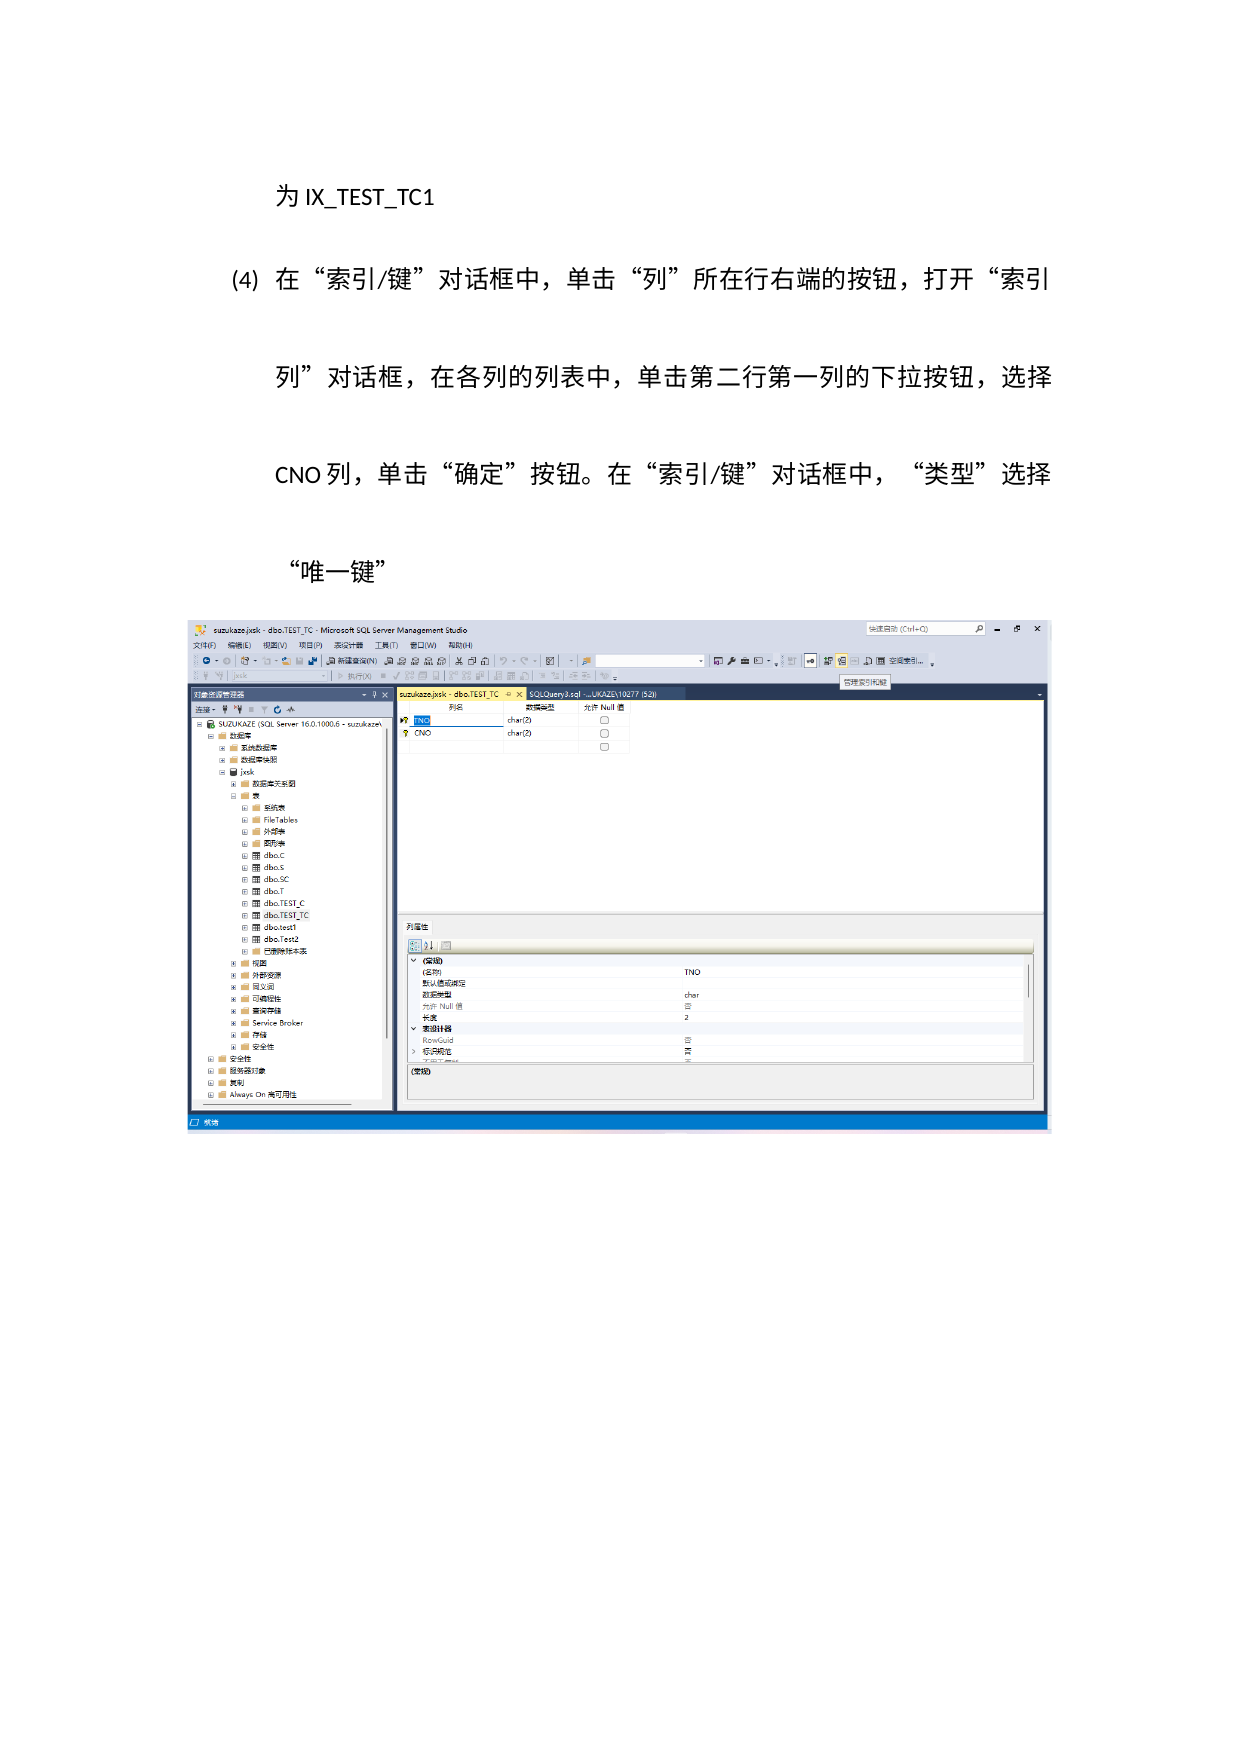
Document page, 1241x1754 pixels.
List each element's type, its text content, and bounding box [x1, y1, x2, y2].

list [231, 162, 1053, 227]
picture [187, 620, 1052, 1134]
list 在“索引/键”对话框中，单击“列”所在行右端的按钮，打开“索引列”对话框，在各列的列表中，单击第二行第一列的下拉按钮，选择CNO列，单击“确定”按钮。在“索引/键”对话框中，“类型”选择“唯一键” [231, 245, 1053, 603]
